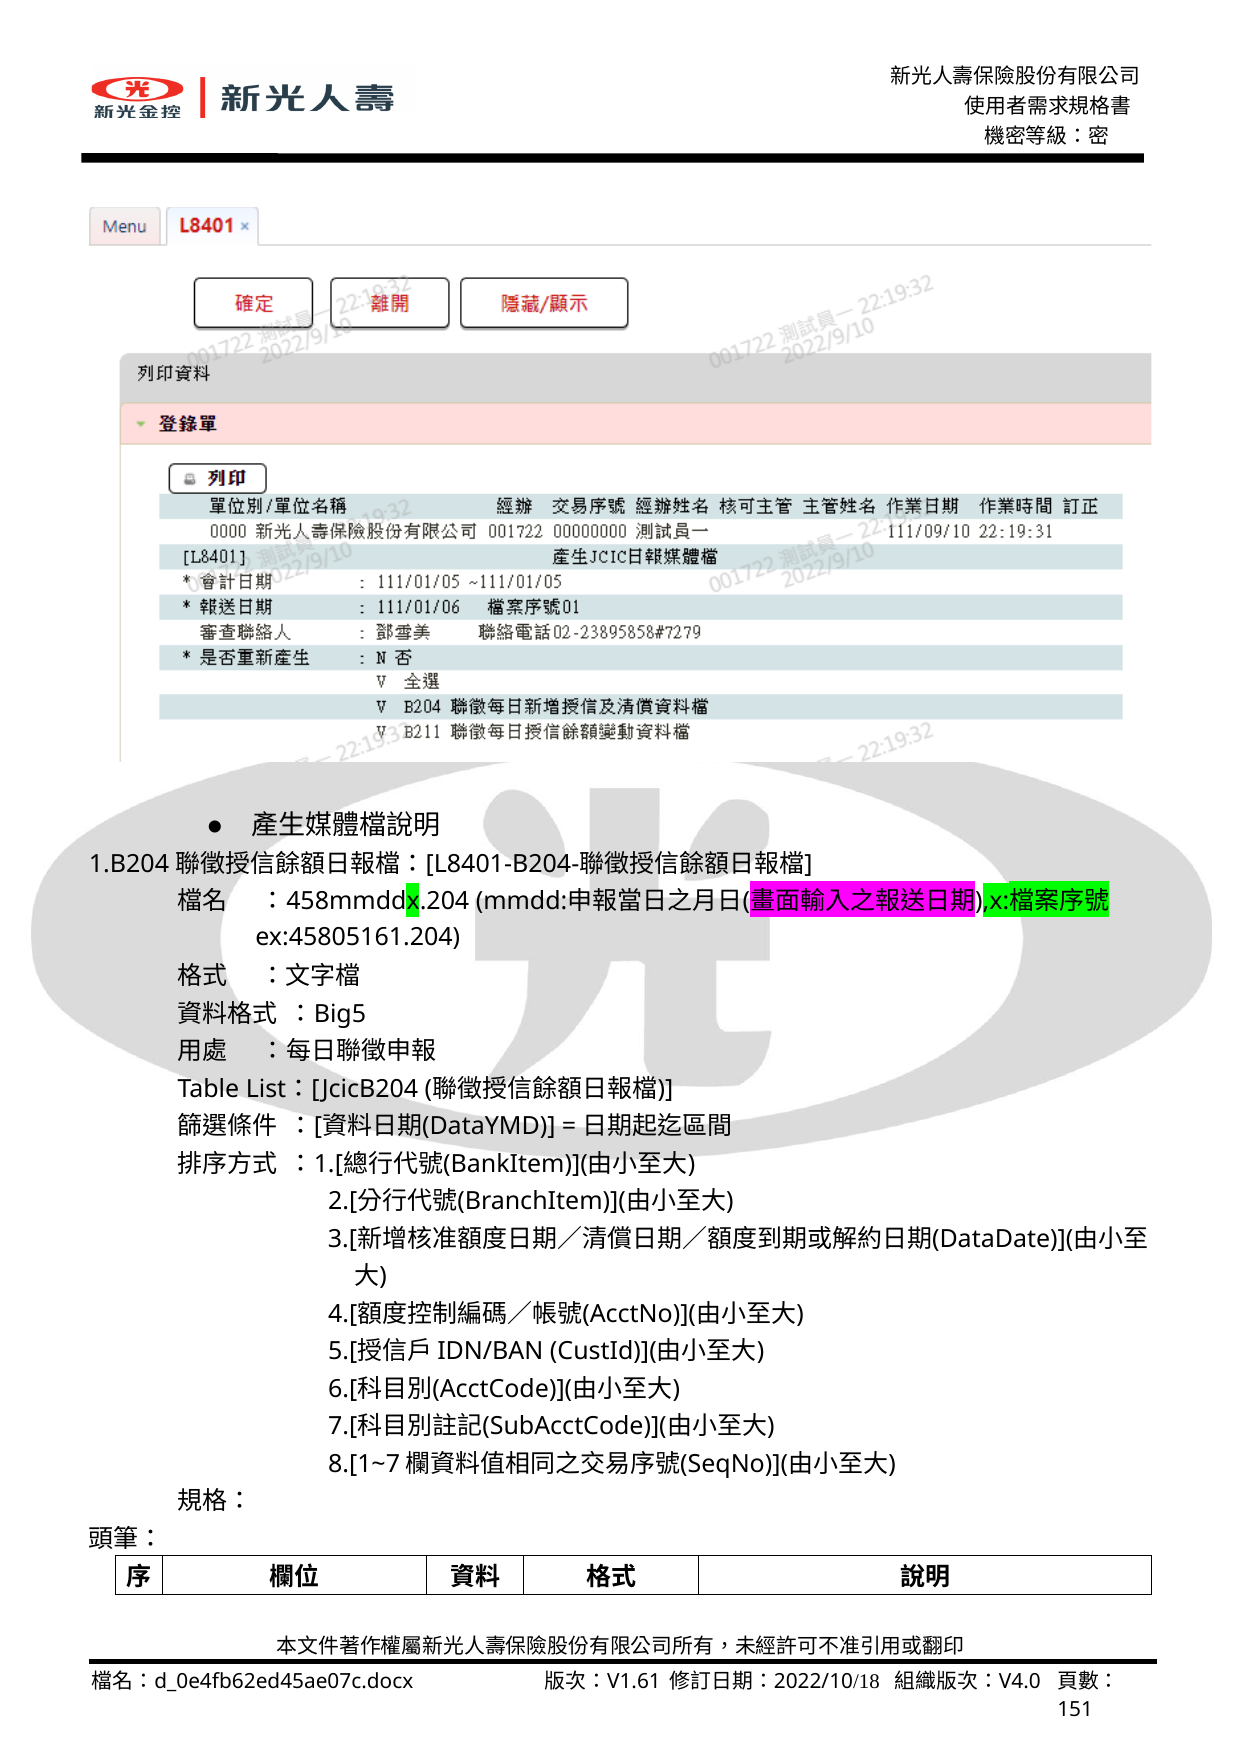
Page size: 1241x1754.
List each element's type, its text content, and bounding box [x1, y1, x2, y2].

list 格式 ：文字檔 [177, 955, 1152, 992]
list 2.[分行代號(BranchItem)](由小至大) [328, 1180, 1152, 1217]
list 篩選條件 ：[資料日期(DataYMD)] = 日期起迄區間 [177, 1105, 1152, 1142]
list 規格： [177, 1480, 1152, 1517]
list 8.[1~7欄資料值相同之交易序號(SeqNo)](由小至大) [328, 1442, 1152, 1480]
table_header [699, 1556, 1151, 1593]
list 4.[額度控制編碼／帳號(AcctNo)](由小至大) [328, 1292, 1152, 1330]
list 3.[新增核准額度日期／清償日期／額度到期或解約日期(DataDate)](由小至大) [328, 1217, 1152, 1292]
list 資料格式 ：Big5 [177, 992, 1152, 1030]
text 1.B204 聯徵授信餘額日報檔：[L8401-B204-聯徵授信餘額日報檔] [89, 842, 1152, 880]
list 排序方式 ：1.[總行代號(BankItem)](由小至大) [177, 1142, 1152, 1180]
picture [25, 207, 1215, 1166]
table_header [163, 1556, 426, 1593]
text 頭筆： [89, 1517, 1152, 1555]
list 產生媒體檔說明 [207, 803, 1152, 842]
list 用處 ：每日聯徵申報 [177, 1030, 1152, 1067]
list 6.[科目別(AcctCode)](由小至大) [328, 1367, 1152, 1405]
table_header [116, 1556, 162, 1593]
list 5.[授信戶IDN/BAN (CustId)](由小至大) [328, 1330, 1152, 1367]
list 檔名 ：458mmddx.204 (mmdd:申報當日之月日(畫面輸入之報送日期),x:檔案序號 [177, 880, 1152, 917]
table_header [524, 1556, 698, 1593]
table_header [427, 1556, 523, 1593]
list Table List：[JcicB204 (聯徵授信餘額日報檔)] [177, 1067, 1152, 1105]
list 7.[科目別註記(SubAcctCode)](由小至大) [328, 1405, 1152, 1442]
picture [91, 61, 417, 118]
list ex:45805161.204) [177, 917, 1152, 955]
